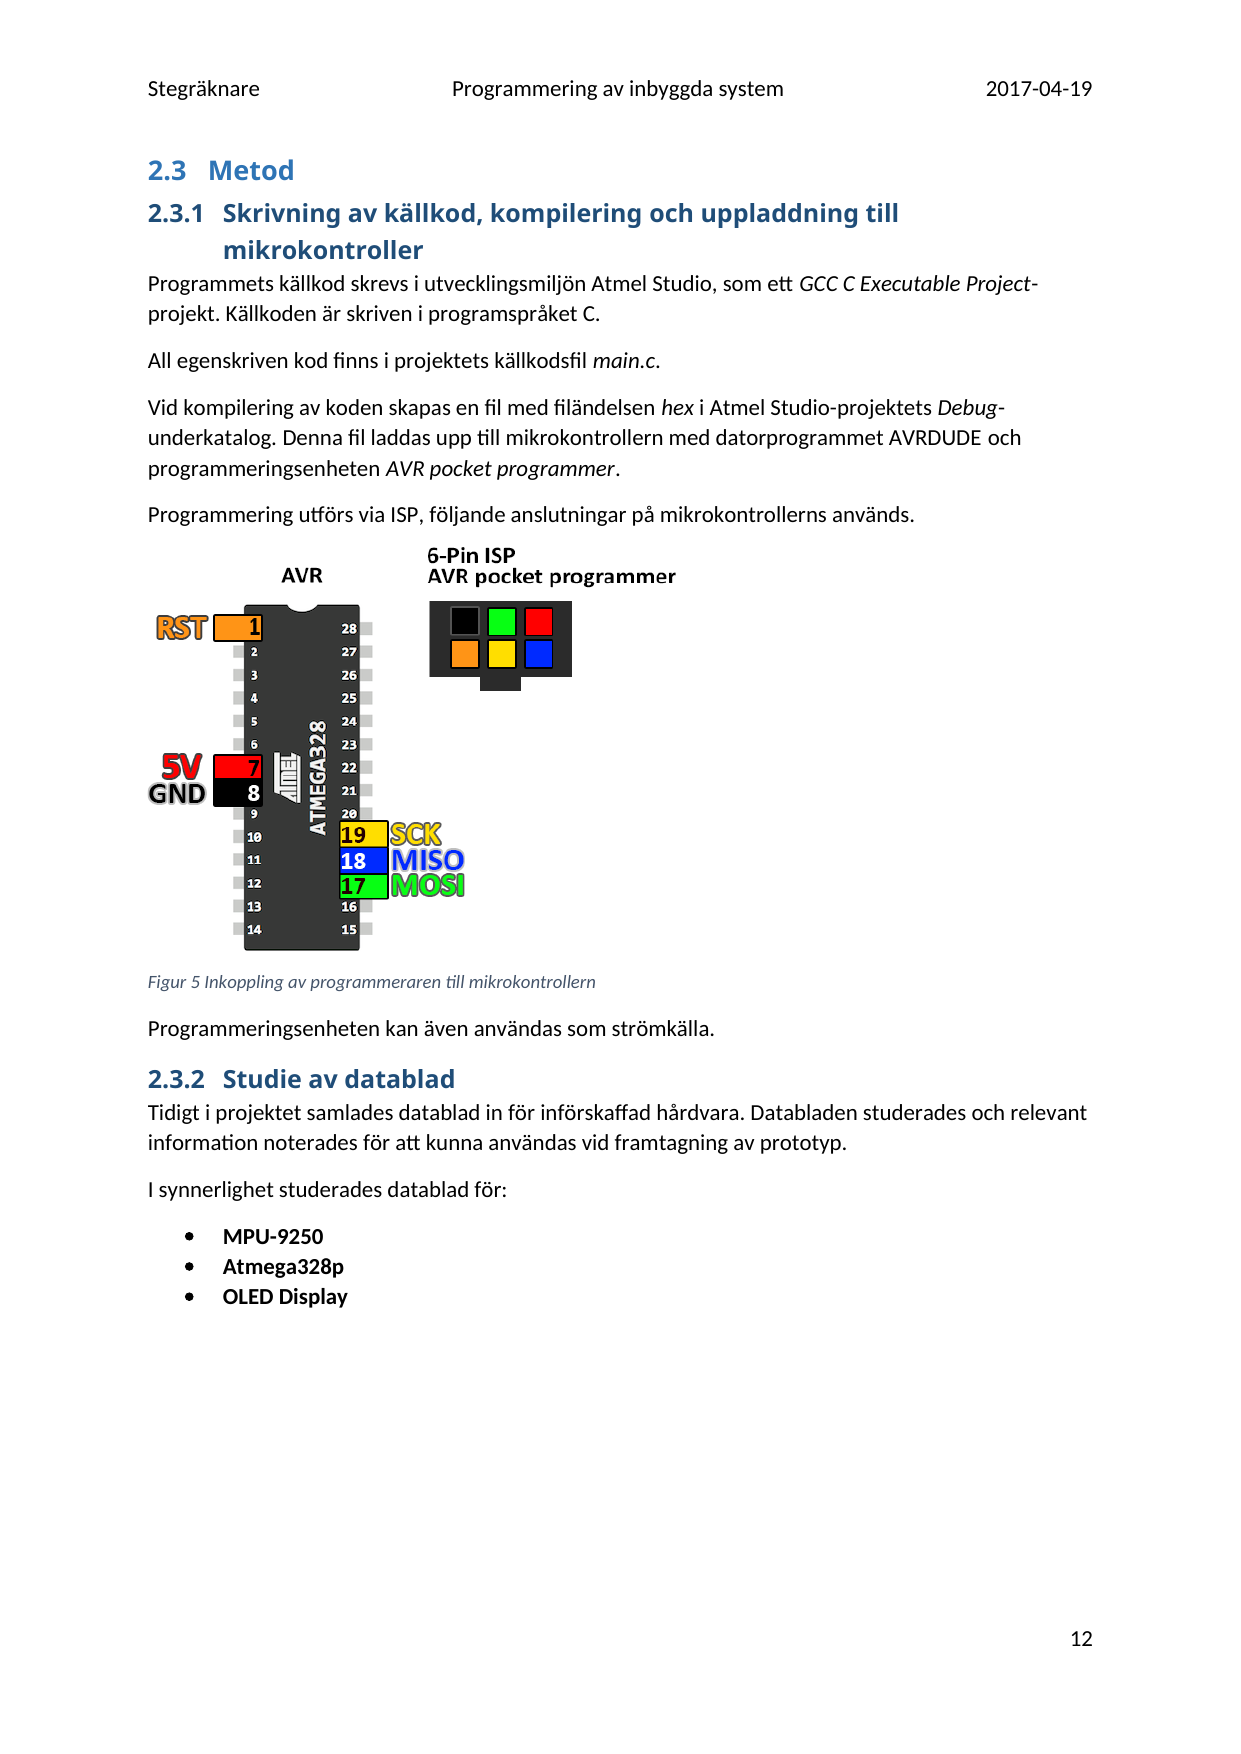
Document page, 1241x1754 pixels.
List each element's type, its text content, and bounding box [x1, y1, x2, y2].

text All egenskriven kod finns i projektets källkodsfil main.c. [148, 346, 1093, 374]
subtitle Studie av datablad [148, 1061, 1093, 1095]
subtitle Skrivning av källkod, kompilering och uppladdning till mikrokontroller [148, 196, 1093, 267]
list OLED Display [185, 1282, 1093, 1311]
list Atmega328p [185, 1252, 1093, 1280]
text Programmets källkod skrevs i utvecklingsmiljön Atmel Studio, som ett GCC C Executable Project-projekt. Källkoden är skriven i programspråket C. [148, 269, 1093, 327]
text Vid kompilering av koden skapas en fil med filändelsen hex i Atmel Studio-projektets Debug-underkatalog. Denna fil laddas upp till mikrokontrollern med datorprogrammet AVRDUDE och programmeringsenheten AVR pocket programmer. [148, 393, 1093, 482]
text Tidigt i projektet samlades datablad in för införskaffad hårdvara. Databladen studerades och relevant information noterades för att kunna användas vid framtagning av prototyp. [148, 1098, 1093, 1156]
text Programmering utförs via ISP, följande anslutningar på mikrokontrollerns används. [148, 501, 1093, 528]
text Programmeringsenheten kan även användas som strömkälla. [148, 1014, 1093, 1042]
picture [147, 547, 676, 952]
list MPU-9250 [185, 1222, 1093, 1250]
subtitle Metod [148, 152, 1093, 189]
text I synnerlighet studerades datablad för: [148, 1175, 1093, 1203]
text Figur Inkoppling av programmeraren till mikrokontrollern [148, 971, 1093, 994]
